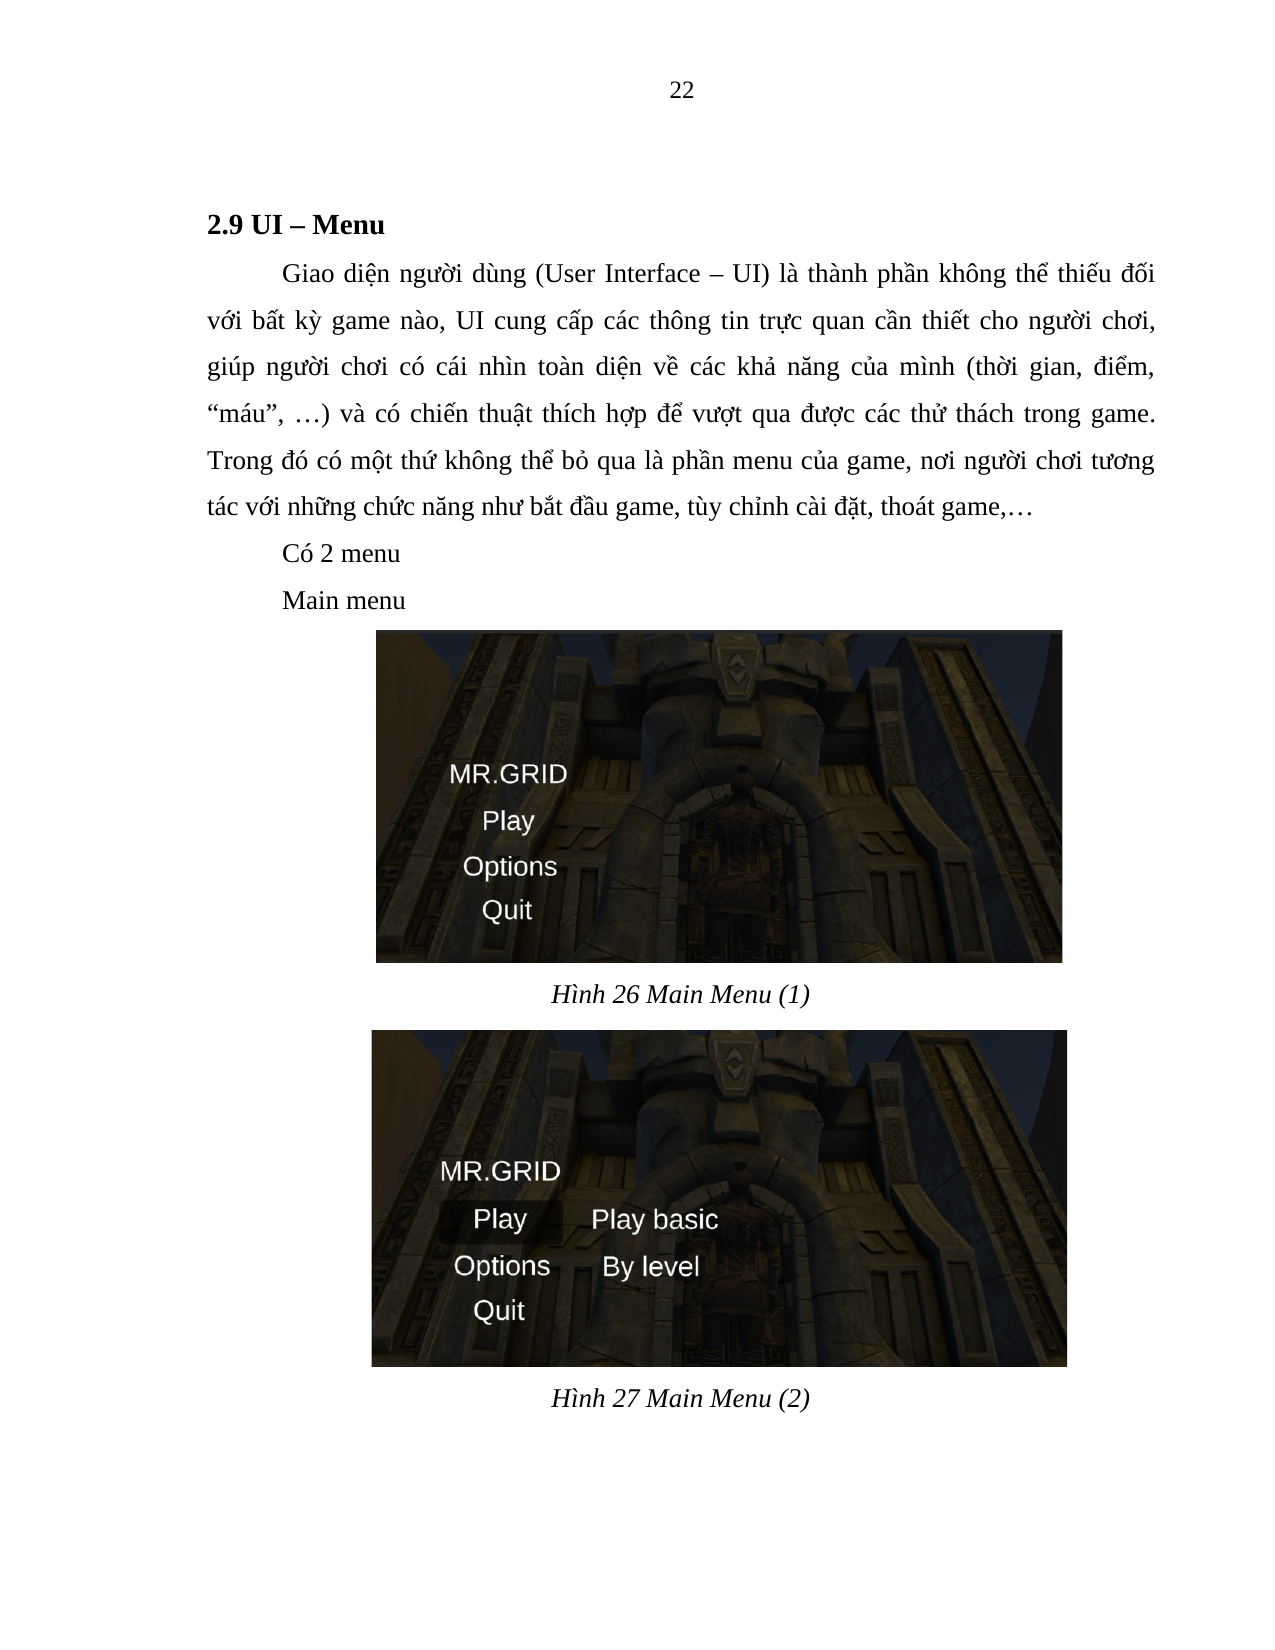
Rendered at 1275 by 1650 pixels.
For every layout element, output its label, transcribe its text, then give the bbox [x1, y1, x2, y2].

text Giao diện người dùng (User Interface – UI) là thành phần không thể thiếu đối với bất kỳ game nào, UI cung cấp các thông tin trực quan cần thiết cho người chơi, giúp người chơi có cái nhìn toàn diện về các khả năng của mình (thời gian, điểm, “máu”, …) và có chiến thuật thích hợp để vượt qua được các thử thách trong game. Trong đó có một thứ không thể bỏ qua là phần menu của game, nơi người chơi tương tác với những chức năng như bắt đầu game, tùy chỉnh cài đặt, thoát game,… [207, 257, 1157, 522]
text Hình 26 Main Menu (1) [207, 978, 1157, 1009]
text 2.9 UI – Menu [207, 207, 1157, 240]
picture [371, 1030, 1068, 1367]
picture [376, 630, 1063, 963]
text Hình 27 Main Menu (2) [207, 1382, 1157, 1413]
text Có 2 menu [207, 537, 1157, 568]
text Main menu [207, 584, 1157, 615]
